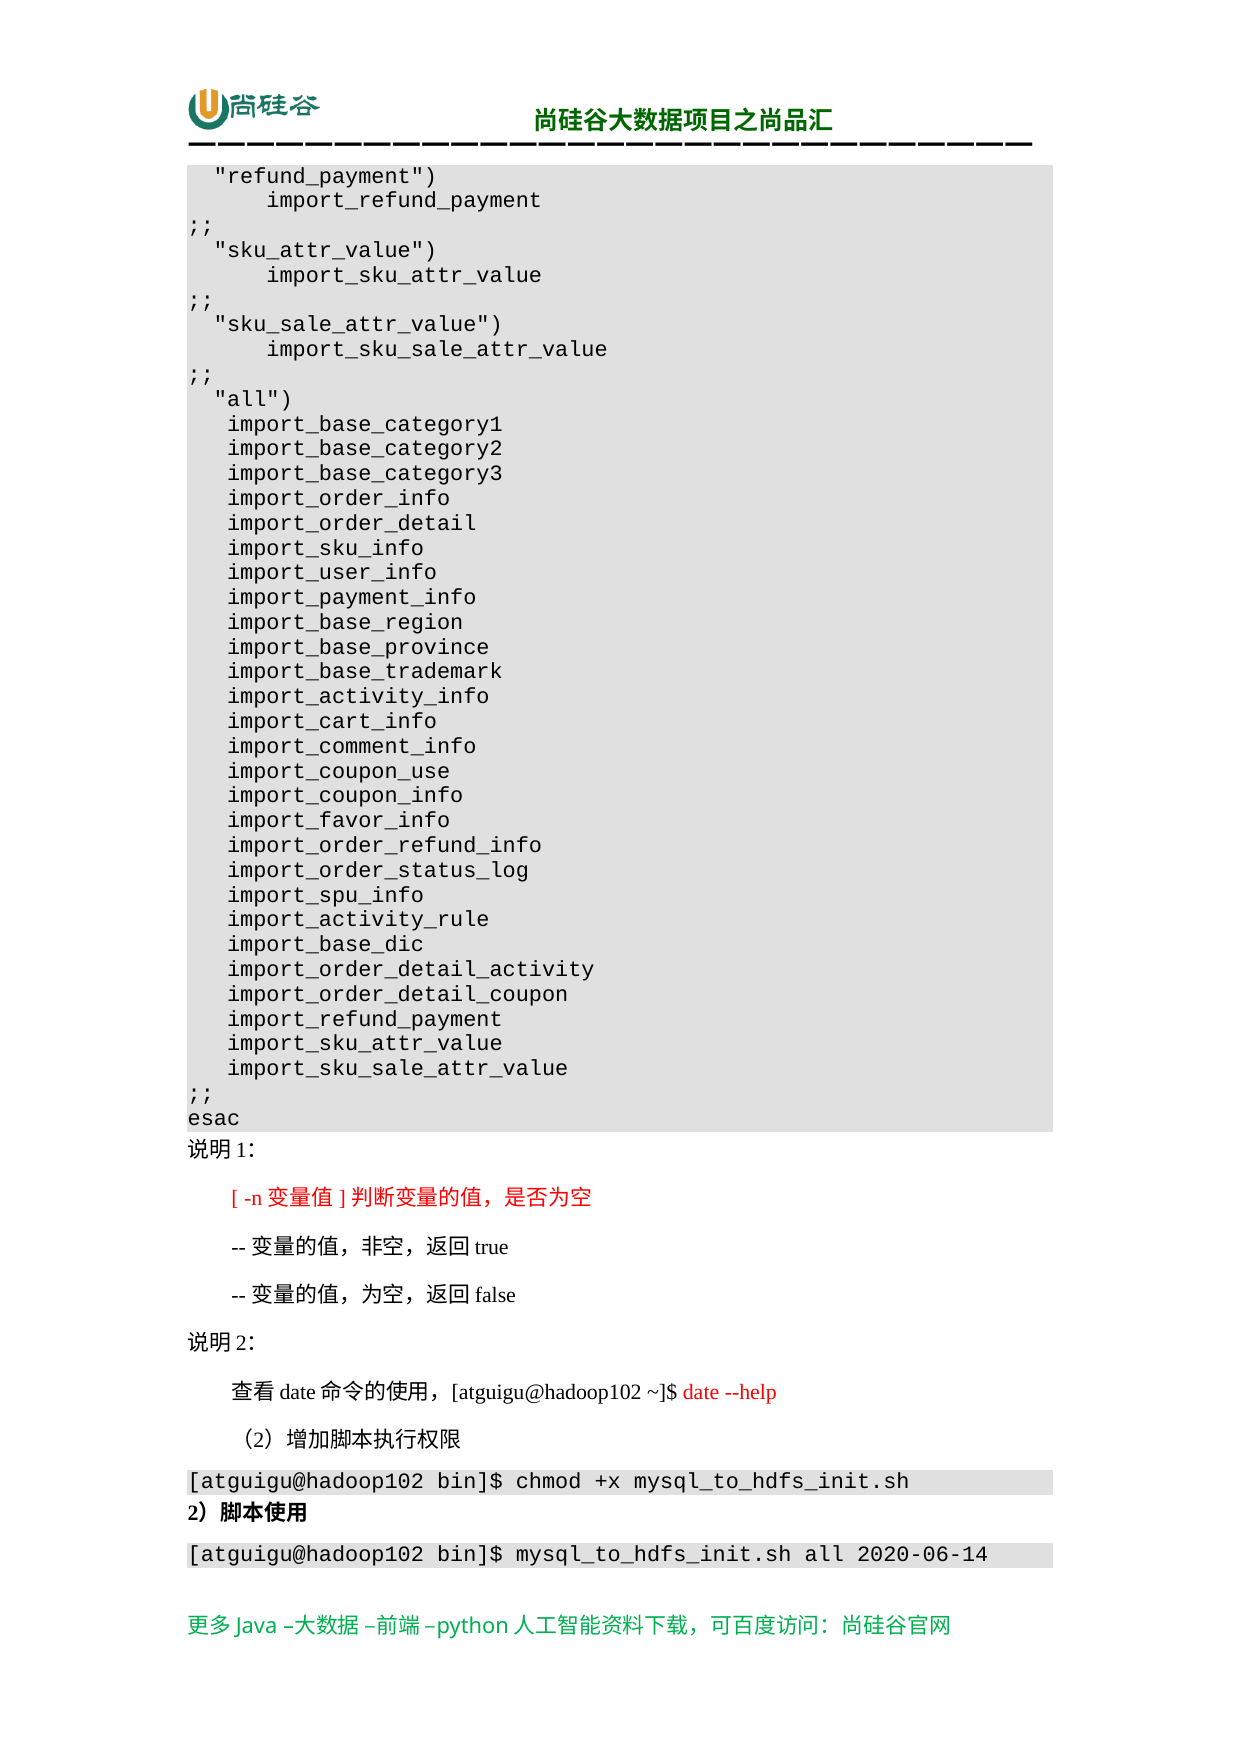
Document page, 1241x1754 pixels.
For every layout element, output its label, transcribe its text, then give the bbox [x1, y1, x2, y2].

text [atguigu@hadoop102 bin]$ mysql_to_hdfs_init.sh all 2020-06-14 [187, 1543, 1053, 1568]
text import_order_detail_coupon [187, 983, 1053, 1008]
text import_base_category2 [187, 437, 1053, 462]
text ;; [187, 214, 1053, 239]
text [ -n 变量值 ] 判断变量的值，是否为空 [187, 1180, 1053, 1212]
text "all") [187, 388, 1053, 413]
text "refund_payment") [187, 165, 1053, 189]
text import_sku_sale_attr_value [187, 1057, 1053, 1082]
text import_sku_info [187, 537, 1053, 561]
text import_sku_attr_value [187, 1032, 1053, 1057]
text import_base_trademark [187, 661, 1053, 685]
text import_favor_info [187, 809, 1053, 834]
text import_order_detail_activity [187, 958, 1053, 983]
text import_spu_info [187, 884, 1053, 908]
text -- 变量的值，非空，返回true [187, 1228, 1053, 1261]
text 说明1： [187, 1132, 1053, 1164]
text import_base_category3 [187, 462, 1053, 487]
text import_user_info [187, 561, 1053, 586]
text ;; [187, 363, 1053, 388]
text [atguigu@hadoop102 bin]$ chmod +x mysql_to_hdfs_init.sh [187, 1470, 1053, 1495]
text import_order_refund_info [187, 834, 1053, 859]
text 2）脚本使用 [187, 1495, 1053, 1527]
text esac [187, 1107, 1053, 1132]
text import_payment_info [187, 586, 1053, 611]
text import_coupon_use [187, 760, 1053, 784]
text import_activity_rule [187, 908, 1053, 933]
text import_refund_payment [187, 1008, 1053, 1032]
text "sku_sale_attr_value") [187, 313, 1053, 338]
text import_order_detail [187, 512, 1053, 537]
text import_activity_info [187, 685, 1053, 710]
text import_sku_attr_value [187, 264, 1053, 289]
text import_base_province [187, 636, 1053, 661]
picture [187, 88, 320, 130]
text import_order_info [187, 487, 1053, 512]
text import_base_dic [187, 933, 1053, 958]
text 查看date命令的使用，[atguigu@hadoop102 ~]$ date --help [187, 1373, 1053, 1406]
text （2）增加脚本执行权限 [187, 1422, 1053, 1454]
text import_base_category1 [187, 413, 1053, 437]
text "sku_attr_value") [187, 239, 1053, 264]
text import_base_region [187, 611, 1053, 636]
text ;; [187, 1082, 1053, 1107]
text 说明2： [187, 1325, 1053, 1357]
text ;; [187, 289, 1053, 313]
text import_order_status_log [187, 859, 1053, 884]
text import_coupon_info [187, 784, 1053, 809]
text -- 变量的值，为空，返回false [187, 1277, 1053, 1309]
text import_cart_info [187, 710, 1053, 735]
text import_sku_sale_attr_value [187, 338, 1053, 363]
text import_refund_payment [187, 189, 1053, 214]
text import_comment_info [187, 735, 1053, 760]
